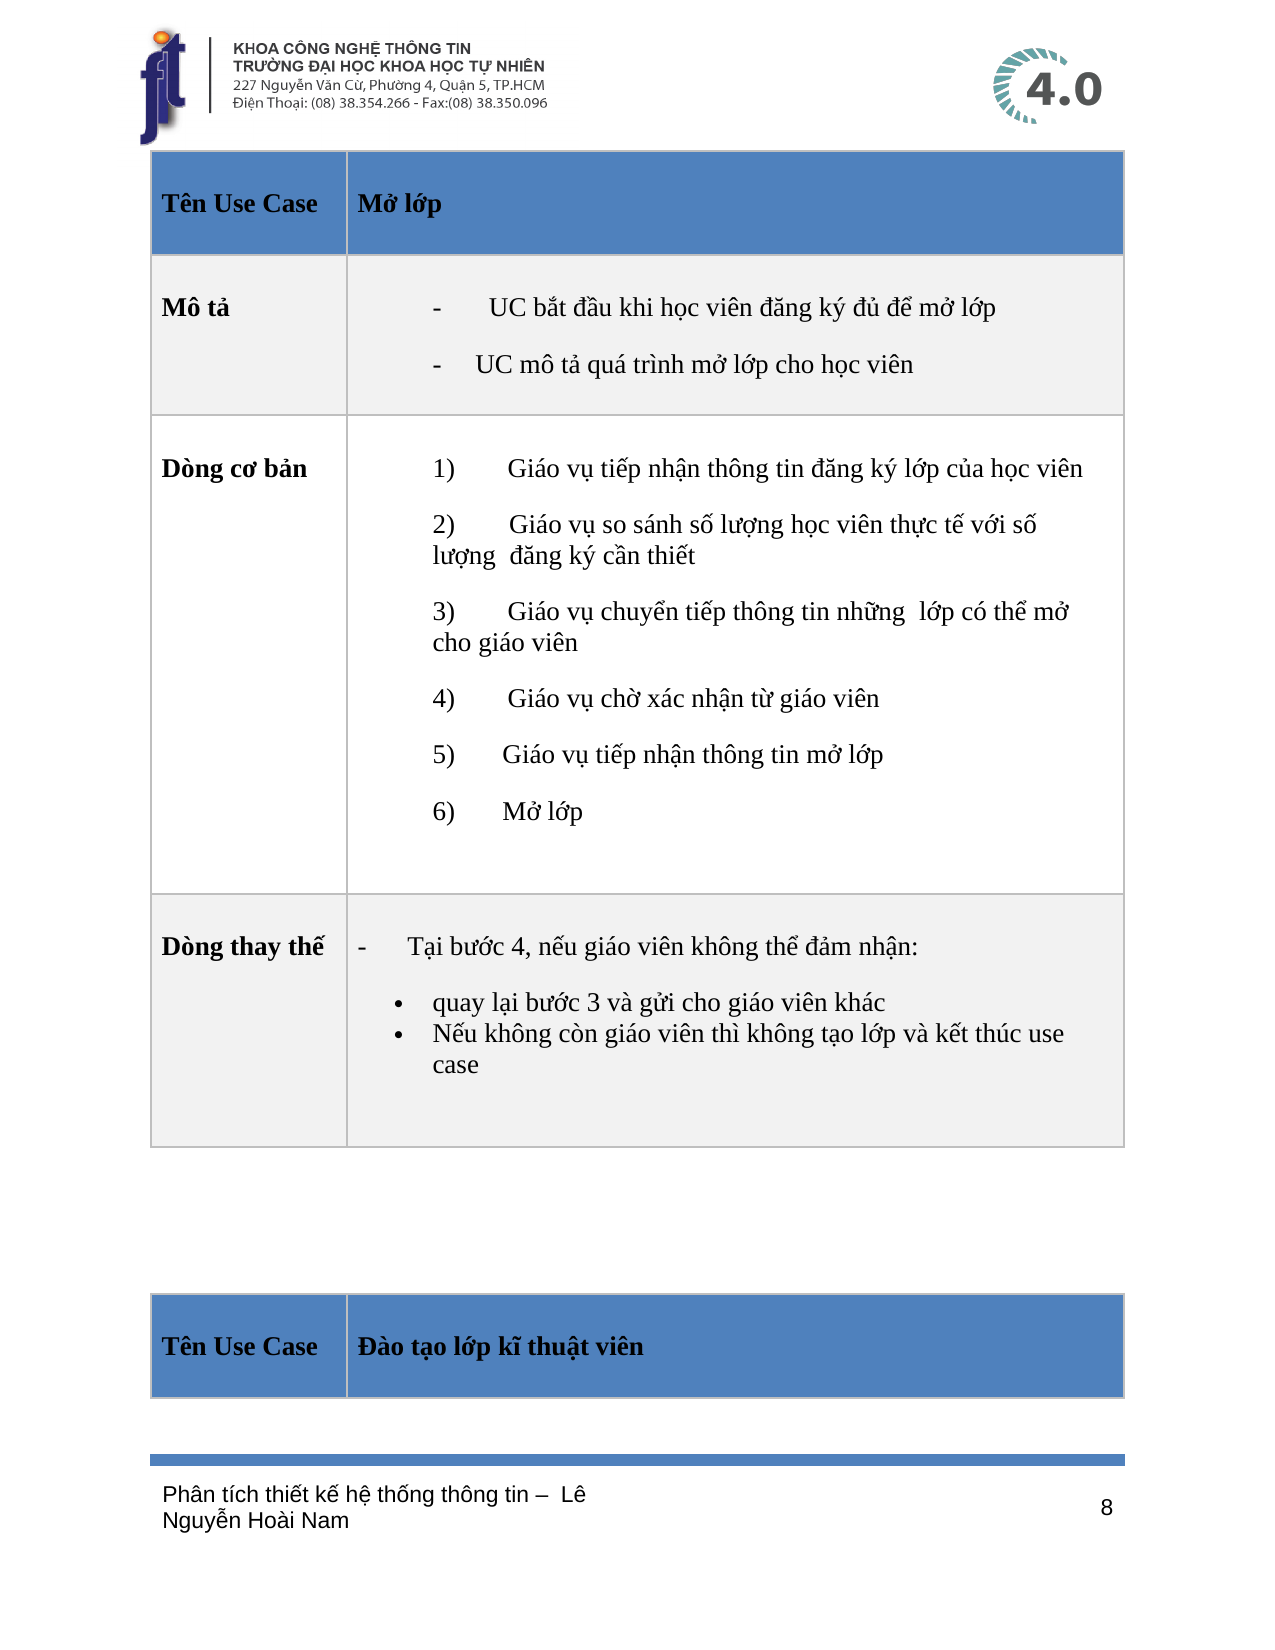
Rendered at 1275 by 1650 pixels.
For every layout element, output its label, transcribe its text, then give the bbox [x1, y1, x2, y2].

picture [985, 41, 1108, 127]
table_cell Mô tả [152, 256, 346, 414]
table_cell Dòng cơ bản [152, 416, 346, 892]
table_cell 1) Giáo vụ tiếp nhận thông tin đăng ký lớp của học viên 2) Giáo vụ so sánh số lượng học viên thực tế với số lượng đăng ký cần thiết 3) Giáo vụ chuyển tiếp thông tin những lớp có thể mở cho giáo viên 4) Giáo vụ chờ xác nhận từ giáo viên 5) Giáo vụ tiếp nhận thông tin mở lớp 6) Mở lớp [348, 416, 1123, 892]
table_cell Dòng thay thế [152, 895, 346, 1146]
table_cell - Tại bước 4, nếu giáo viên không thể đảm nhận: quay lại bước 3 và gửi cho giáo viên khác Nếu không còn giáo viên thì không tạo lớp và kết thúc use case [348, 895, 1123, 1146]
table_header Đào tạo lớp kĩ thuật viên [348, 1295, 1123, 1397]
table_header Mở lớp [348, 152, 1123, 254]
table_header Tên Use Case [152, 152, 346, 254]
table_cell - UC bắt đầu khi học viên đăng ký đủ để mở lớp - UC mô tả quá trình mở lớp cho học viên [348, 256, 1123, 414]
table_header Tên Use Case [152, 1295, 346, 1397]
picture [117, 21, 580, 167]
